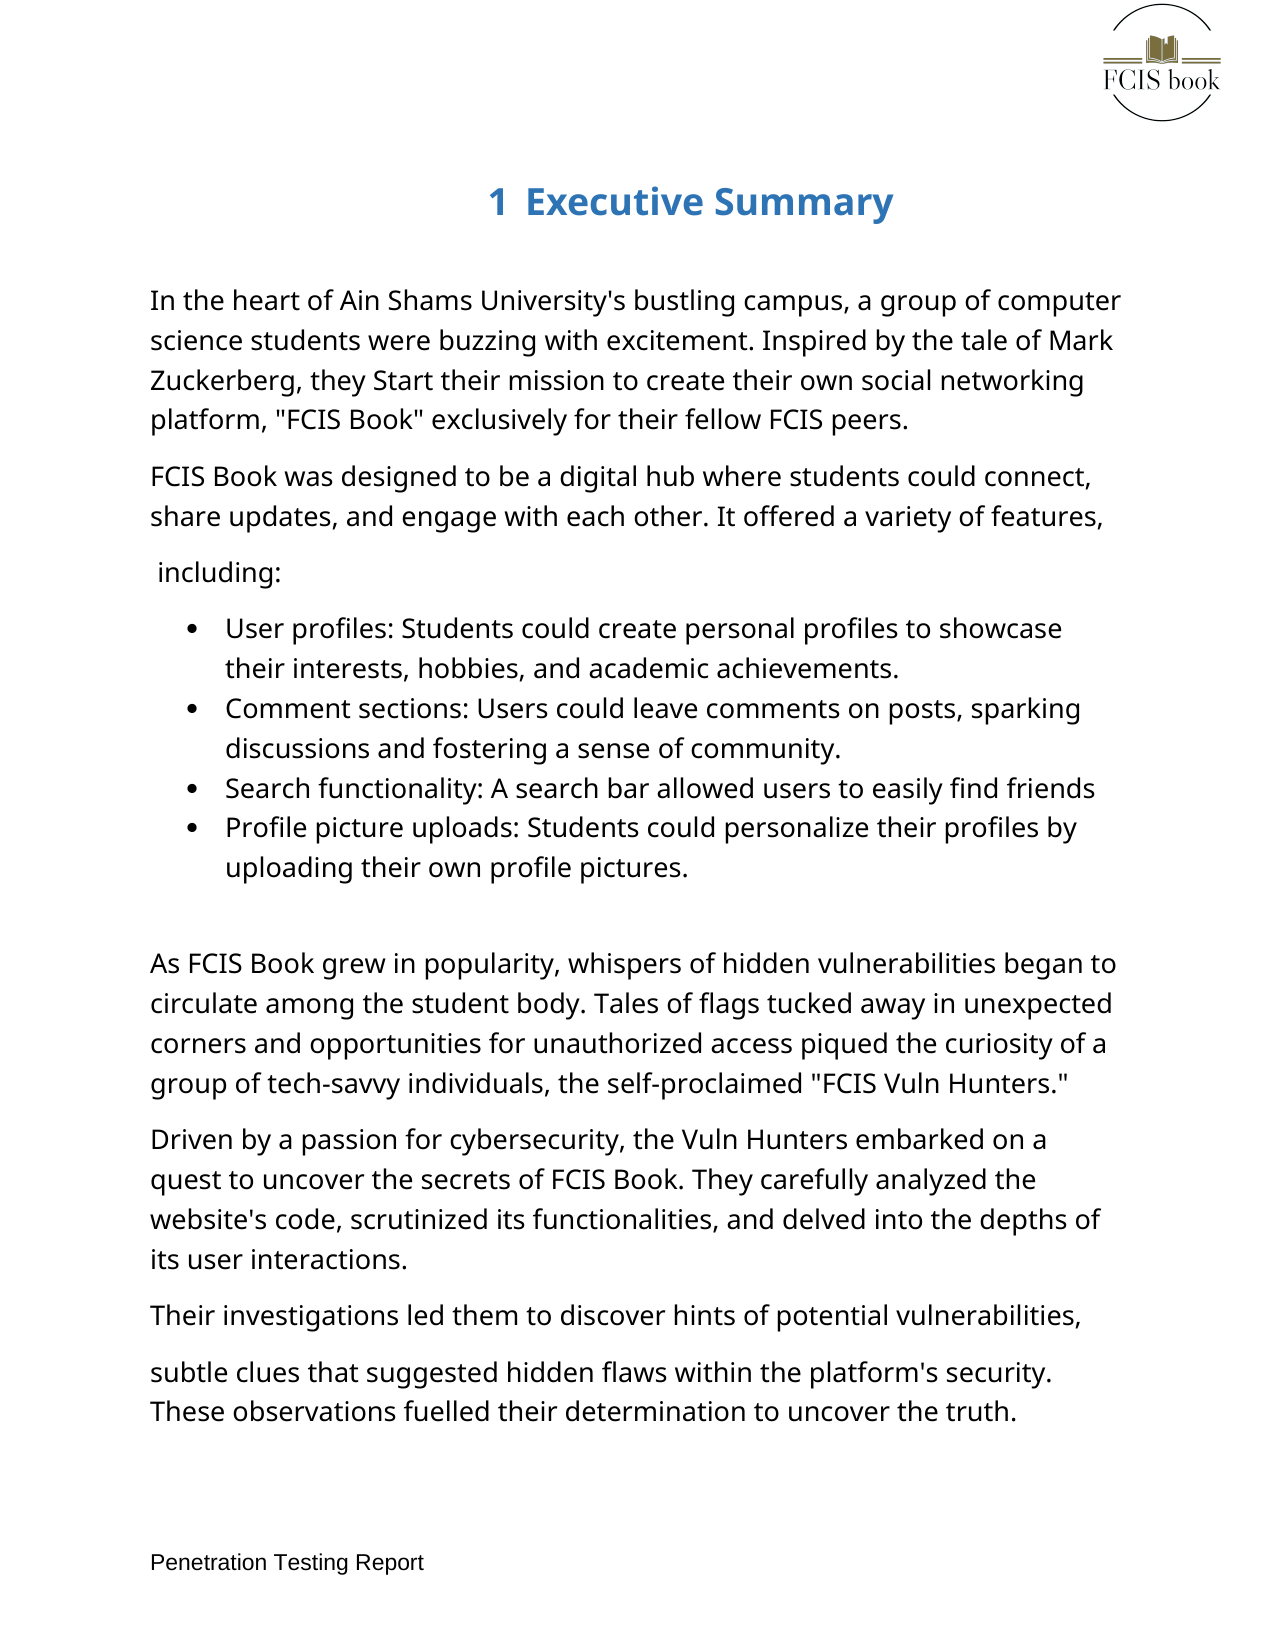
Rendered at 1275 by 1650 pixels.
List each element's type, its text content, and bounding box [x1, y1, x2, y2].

list Comment sections: Users could leave comments on posts, sparking discussions and fostering a sense of community. [187, 689, 1125, 766]
text In the heart of Ain Shams University's bustling campus, a group of computer science students were buzzing with excitement. Inspired by the tale of Mark Zuckerberg, they Start their mission to create their own social networking platform, "FCIS Book" exclusively for their fellow FCIS peers. [150, 281, 1125, 438]
list User profiles: Students could create personal profiles to showcase their interests, hobbies, and academic achievements. [187, 610, 1125, 687]
list Search functionality: A search bar allowed users to easily find friends [187, 769, 1125, 806]
list Profile picture uploads: Students could personalize their profiles by uploading their own profile pictures. [187, 809, 1125, 886]
picture [1067, 3, 1257, 122]
text subtle clues that suggested hidden flaws within the platform's security. These observations fuelled their determination to uncover the truth. [150, 1353, 1125, 1430]
text As FCIS Book grew in popularity, whispers of hidden vulnerabilities began to circulate among the student body. Tales of flags tucked away in unexpected corners and opportunities for unauthorized access piqued the curiosity of a group of tech-savvy individuals, the self-proclaimed "FCIS Vuln Hunters." [150, 945, 1125, 1101]
text including: [150, 553, 1125, 590]
subtitle Executive Summary [487, 175, 1125, 226]
text Their investigations led them to discover hints of potential vulnerabilities, [150, 1297, 1125, 1333]
text Driven by a passion for cybersecurity, the Vuln Hunters embarked on a quest to uncover the secrets of FCIS Book. They carefully analyzed the website's code, scrutinized its functionalities, and delved into the depths of its user interactions. [150, 1121, 1125, 1277]
text FCIS Book was designed to be a digital hub where students could connect, share updates, and engage with each other. It offered a variety of features, [150, 457, 1125, 534]
